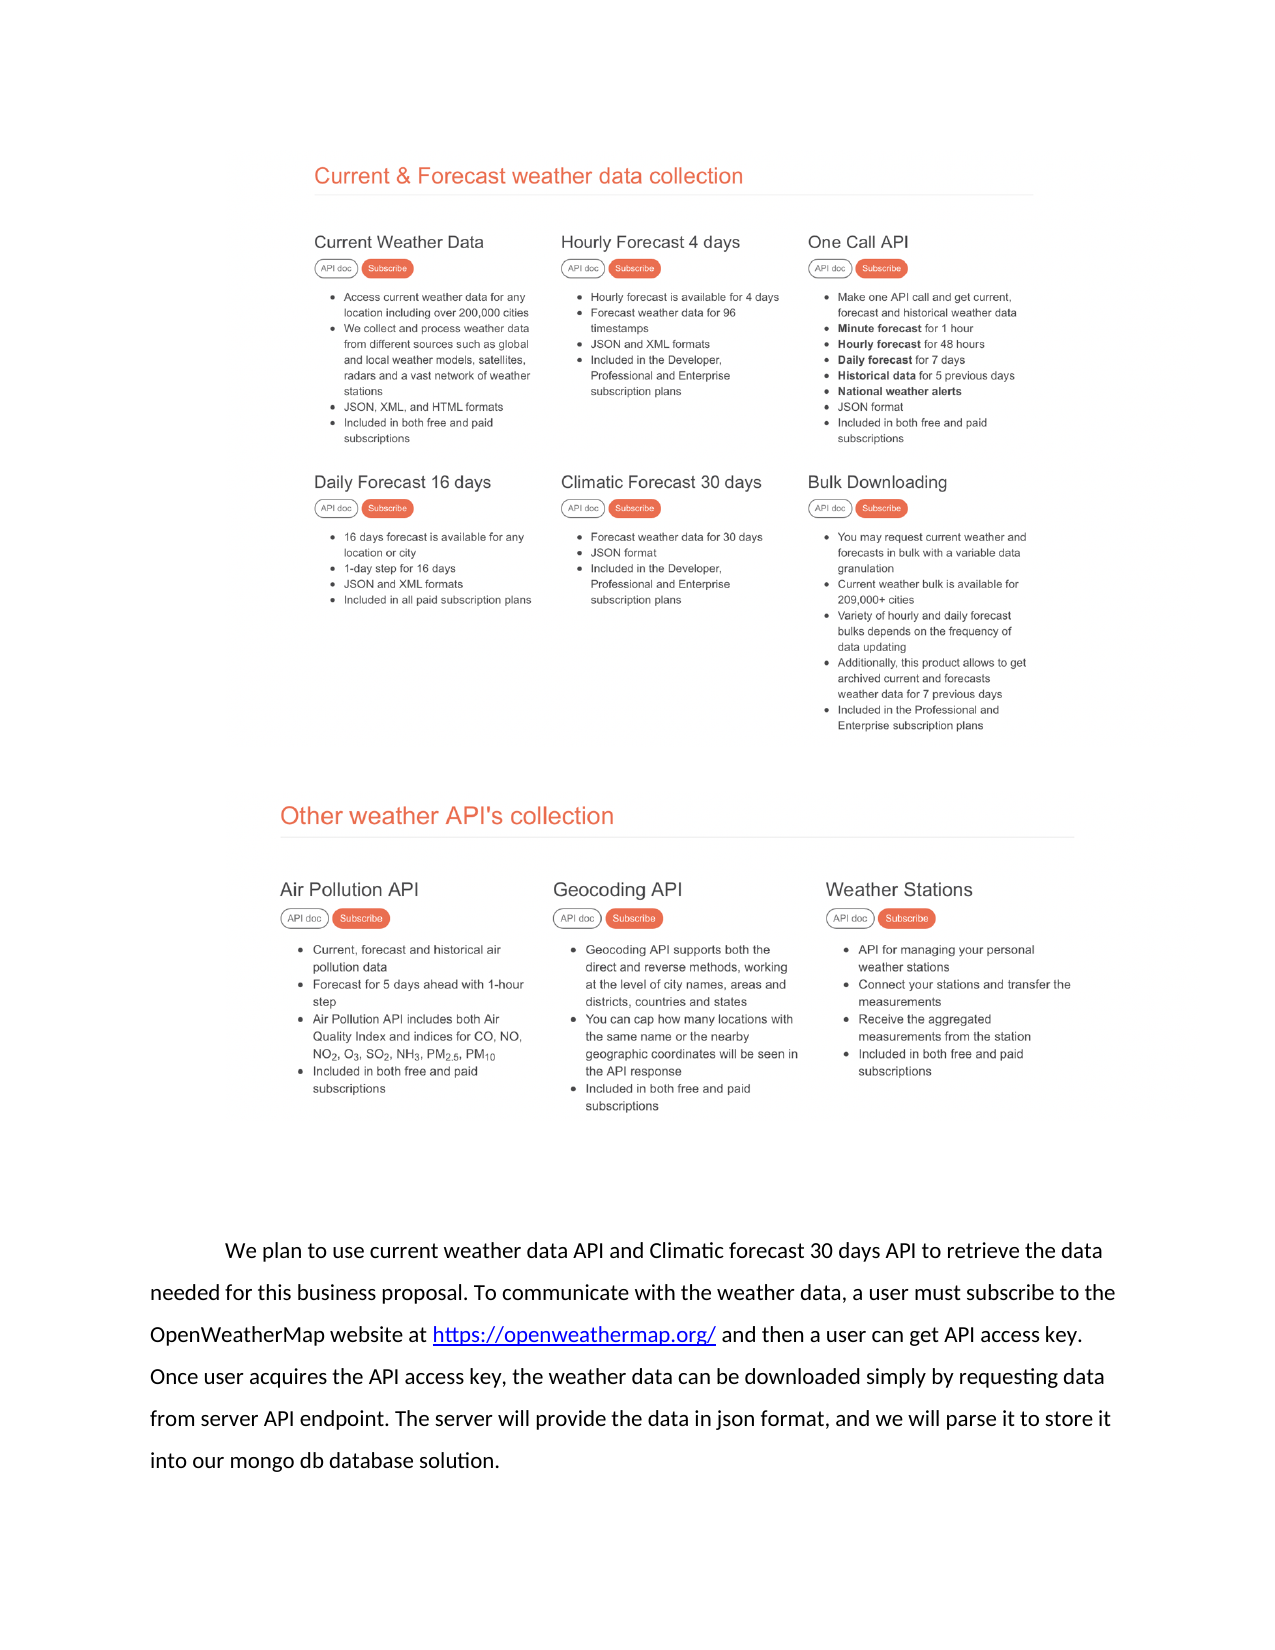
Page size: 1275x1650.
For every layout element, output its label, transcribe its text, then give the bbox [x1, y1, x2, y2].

text We plan to use current weather data API and Climatic forecast 30 days API to retrieve the data needed for this business proposal. To communicate with the weather data, a user must subscribe to the OpenWeatherMap website at https://openweathermap.org/ and then a user can get API access key. Once user acquires the API access key, the weather data can be downloaded simply by requesting data from server API endpoint. The server will provide the data in json format, and we will parse it to store it into our mongo db database solution. [150, 1236, 1125, 1474]
picture [225, 150, 1200, 747]
picture [225, 791, 1200, 1121]
